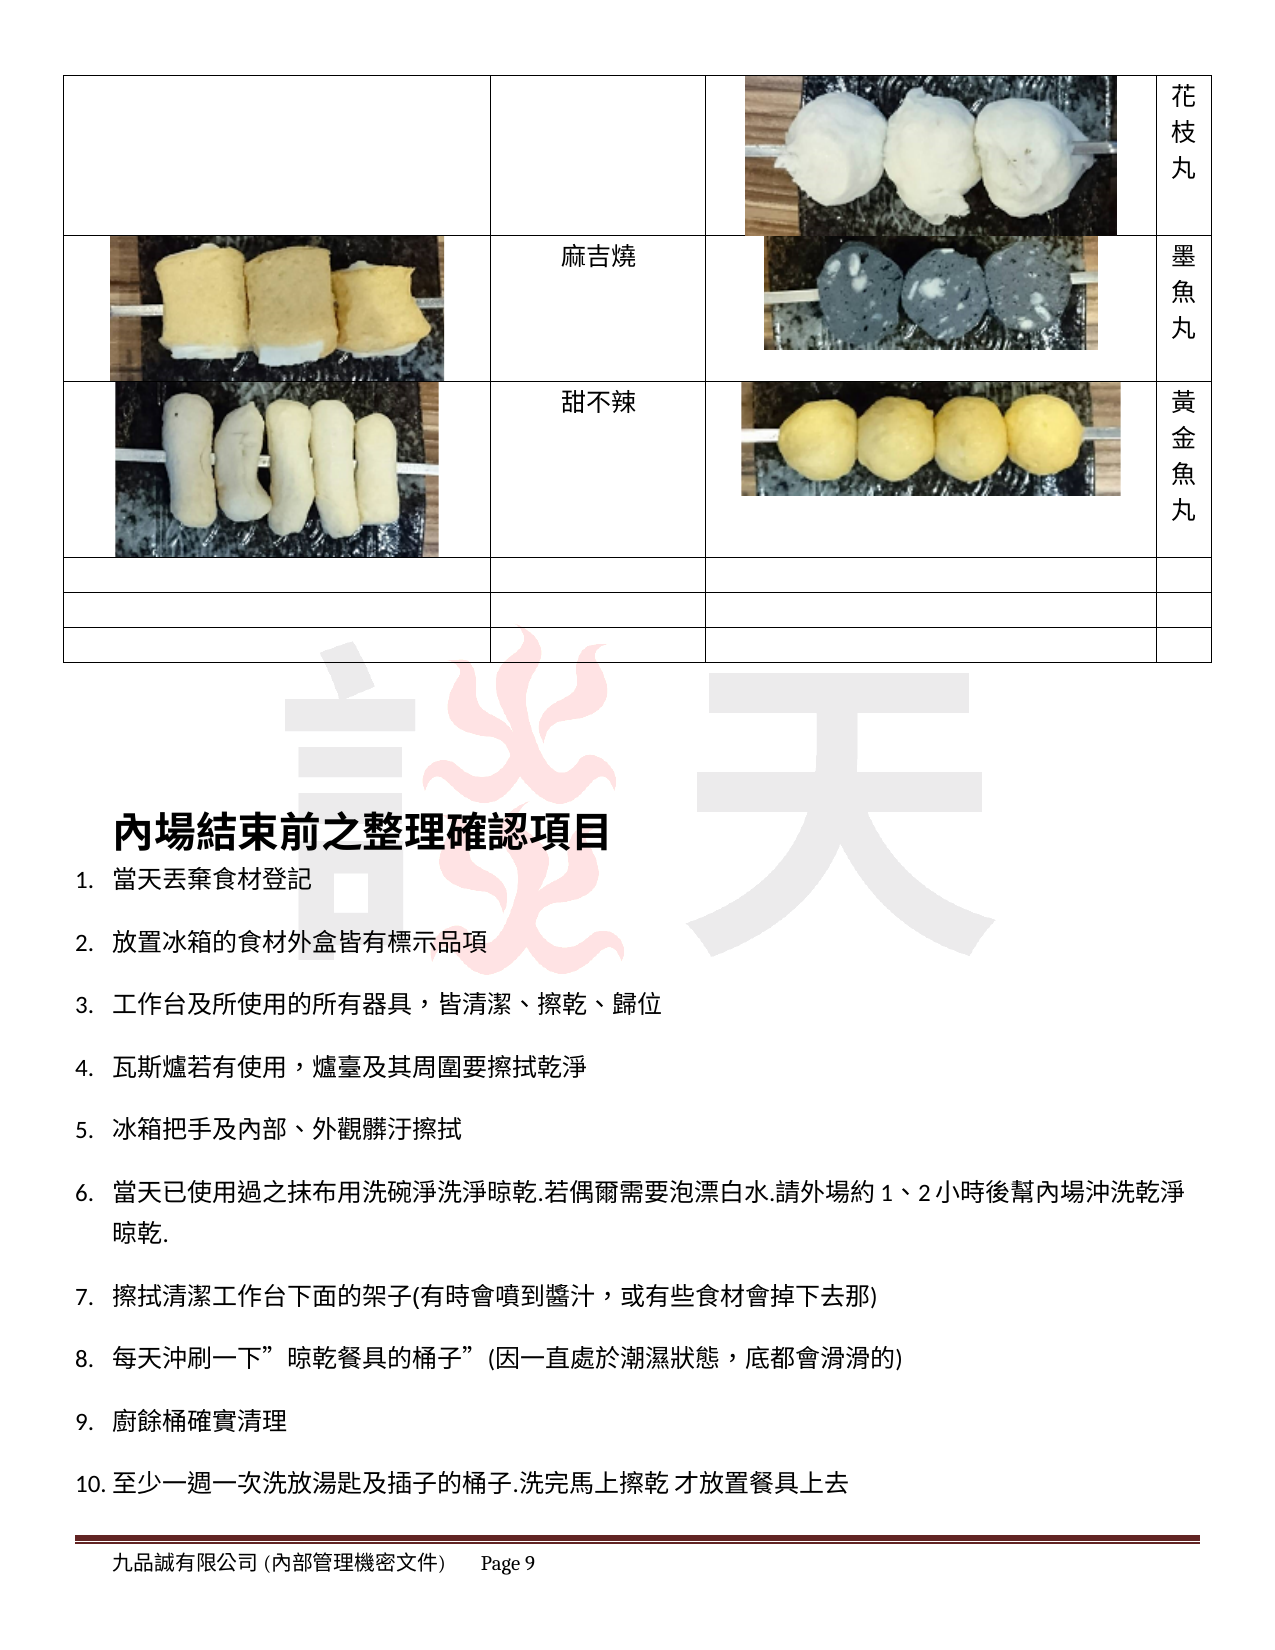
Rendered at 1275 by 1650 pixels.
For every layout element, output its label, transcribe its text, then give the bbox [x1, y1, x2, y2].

table_cell [491, 628, 705, 662]
text 內場結束前之整理確認項目 [75, 799, 1200, 860]
table_cell [706, 558, 1156, 592]
table_cell [445, 236, 490, 381]
table_cell 墨魚丸 [1157, 236, 1211, 381]
table_cell 黃金魚丸 [1157, 382, 1211, 557]
picture [745, 76, 1117, 350]
list 當天已使用過之抹布用洗碗淨洗淨晾乾.若偶爾需要泡漂白水.請外場約1、2小時後幫內場沖洗乾淨晾乾. [75, 1172, 1200, 1250]
list 擦拭清潔工作台下面的架子(有時會噴到醬汁，或有些食材會掉下去那) [75, 1276, 1200, 1313]
table_cell 花枝丸 [1157, 76, 1211, 235]
list 工作台及所使用的所有器具，皆清潔、擦乾、歸位 [75, 985, 1200, 1021]
table_cell [706, 593, 1156, 627]
picture [741, 382, 1121, 496]
table_cell [64, 76, 490, 235]
table_cell [1157, 558, 1211, 592]
table_cell 甜不辣 [491, 382, 705, 557]
table_cell 麻吉燒 [491, 236, 705, 381]
table_cell [491, 76, 705, 235]
list 瓦斯爐若有使用，爐臺及其周圍要擦拭乾淨 [75, 1047, 1200, 1083]
table_cell [1117, 76, 1156, 235]
table_cell [64, 558, 490, 592]
table_cell [491, 593, 705, 627]
table_cell [64, 382, 115, 557]
list 每天沖刷一下”晾乾餐具的桶子”(因一直處於潮濕狀態，底都會滑滑的) [75, 1339, 1200, 1375]
table_cell [64, 593, 490, 627]
table_cell [706, 628, 1156, 662]
table_cell [706, 236, 1156, 381]
table_cell [439, 382, 490, 557]
list 冰箱把手及內部、外觀髒汙擦拭 [75, 1110, 1200, 1146]
picture [115, 382, 439, 557]
picture [110, 236, 445, 381]
list 放置冰箱的食材外盒皆有標示品項 [75, 922, 1200, 958]
table_cell [1157, 628, 1211, 662]
list 廚餘桶確實清理 [75, 1401, 1200, 1438]
list 當天丟棄食材登記 [75, 860, 1200, 896]
table_cell [64, 628, 490, 662]
table_cell [706, 382, 1156, 557]
table_cell [1157, 593, 1211, 627]
table_cell [64, 236, 110, 381]
table_cell [491, 558, 705, 592]
list 至少一週一次洗放湯匙及插子的桶子.洗完馬上擦乾 才放置餐具上去 [75, 1464, 1200, 1500]
table_cell [706, 76, 745, 235]
